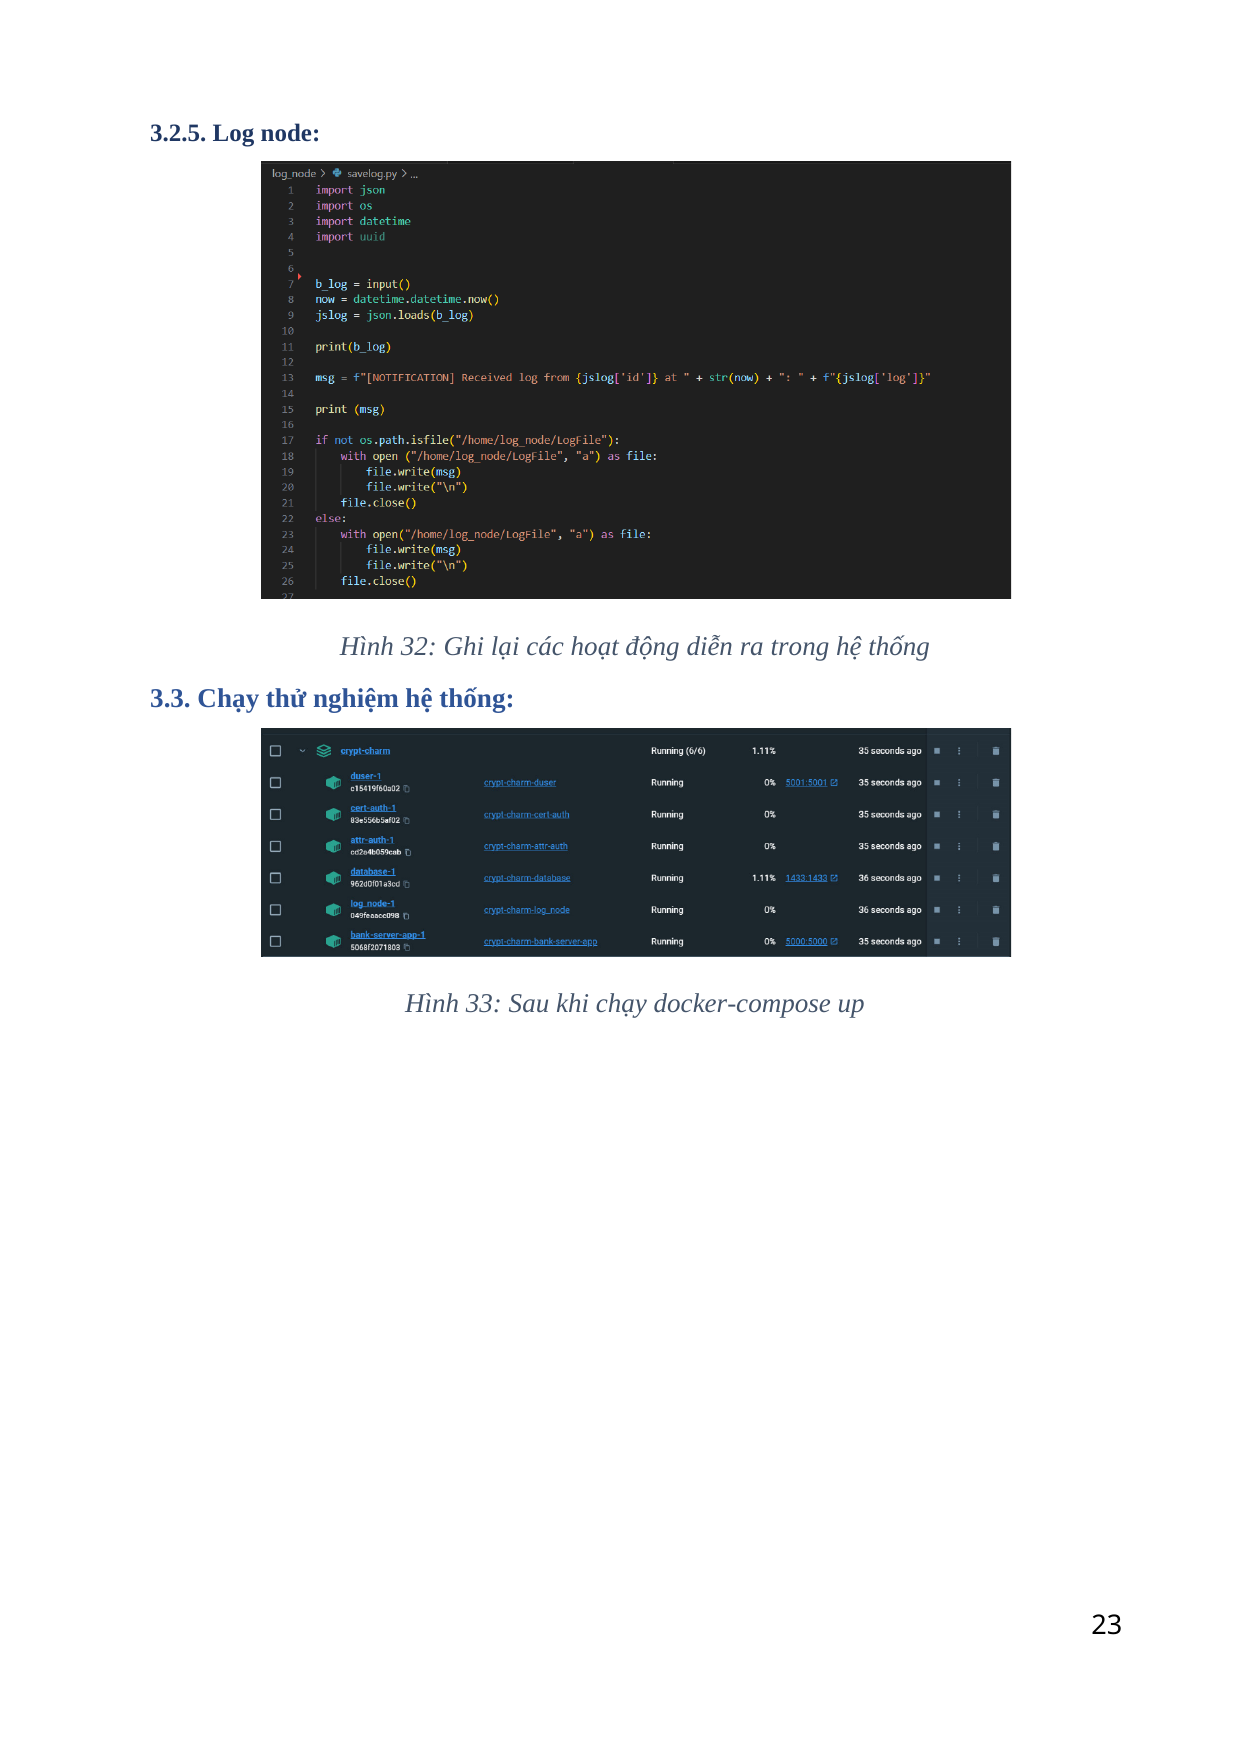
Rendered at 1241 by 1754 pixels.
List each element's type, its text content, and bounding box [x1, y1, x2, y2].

subtitle 3.3. Chạy thử nghiệm hệ thống: [150, 682, 1122, 713]
picture [261, 728, 1012, 957]
text Hình 33: Sau khi chạy docker-compose up [150, 987, 1122, 1018]
picture [261, 161, 1012, 599]
subtitle 3.2.5. Log node: [150, 118, 1122, 147]
text Hình 32: Ghi lại các hoạt động diễn ra trong hệ thống [150, 630, 1122, 661]
